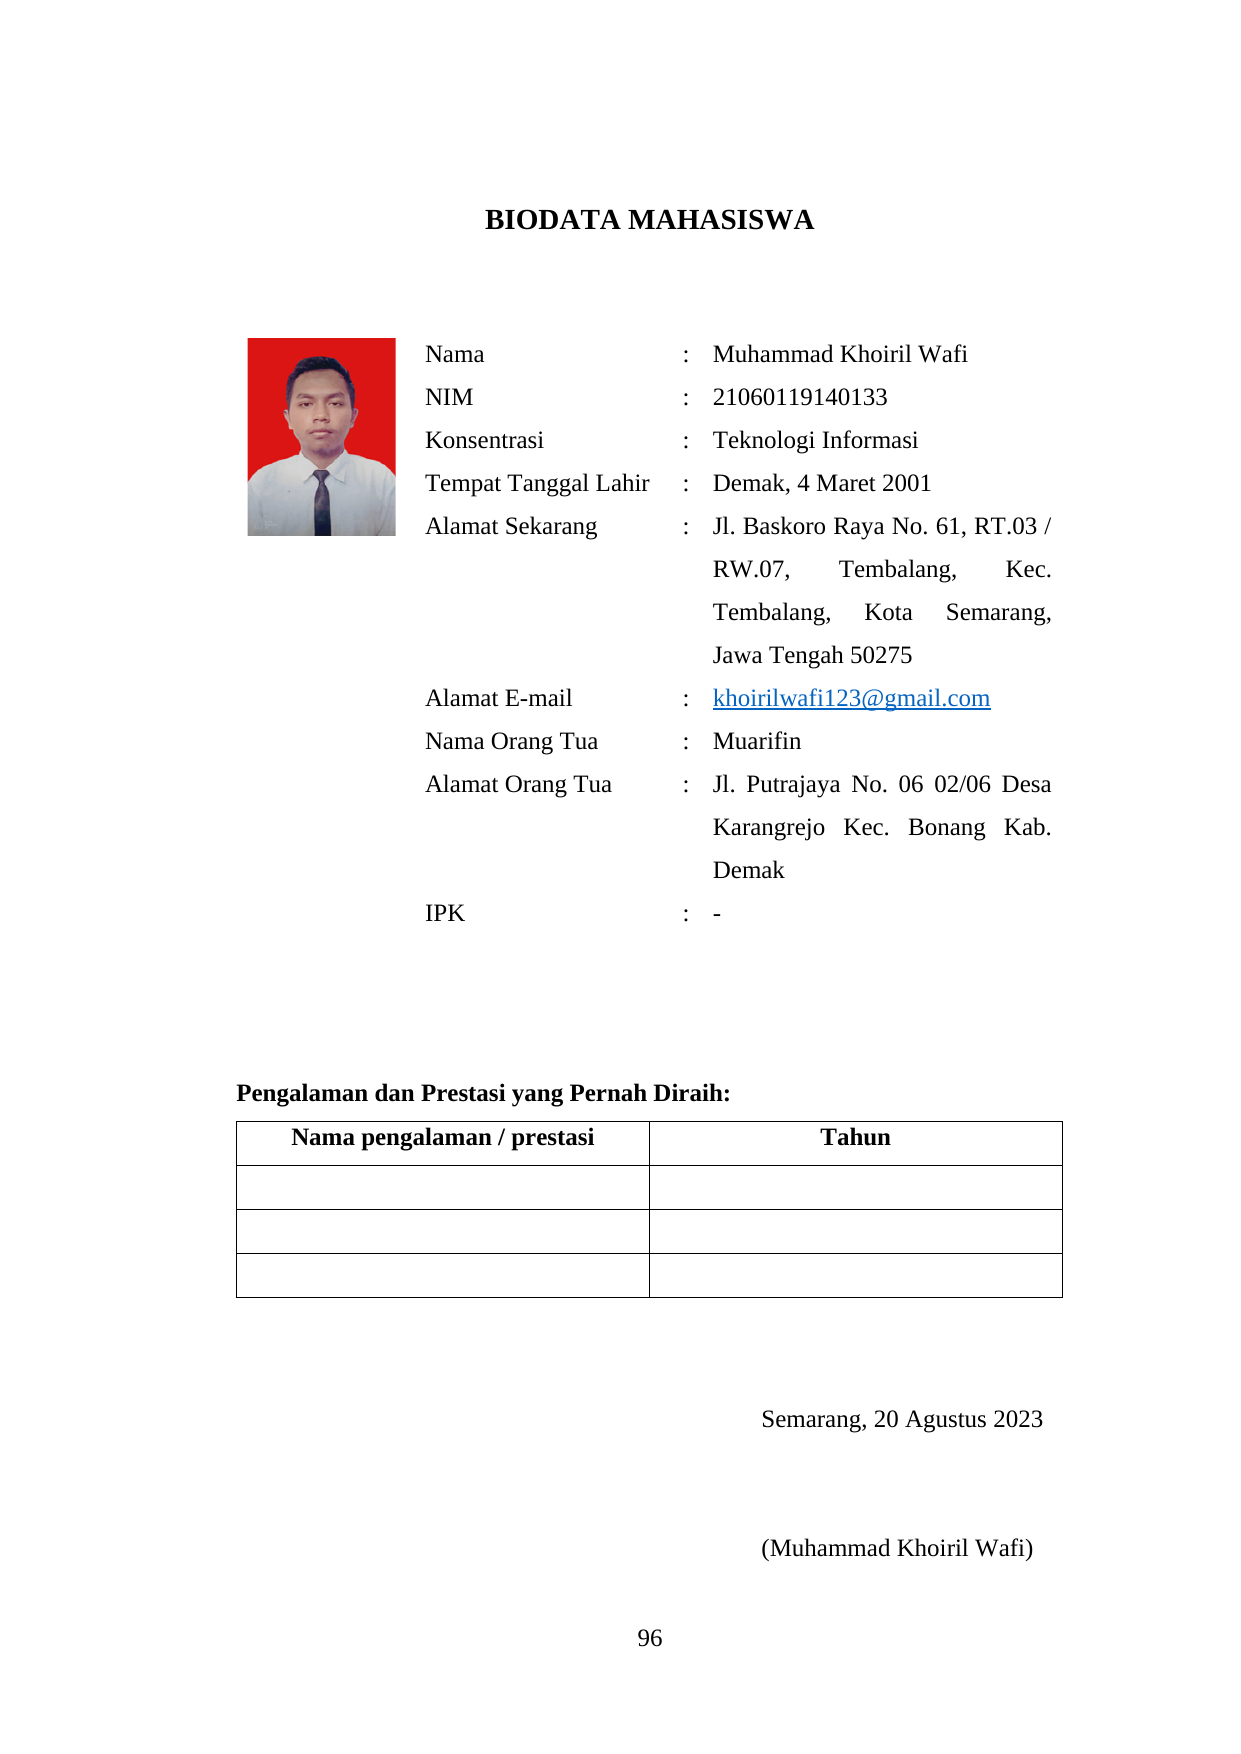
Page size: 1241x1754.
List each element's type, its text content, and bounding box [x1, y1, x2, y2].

table_cell [650, 1210, 1062, 1253]
table_cell : [671, 683, 701, 726]
table_header Muhammad Khoiril Wafi [701, 339, 1063, 382]
table_cell Muarifin [701, 726, 1063, 769]
table_cell Konsentrasi [414, 425, 671, 468]
text Semarang, 20 Agustus 2023 [761, 1404, 1063, 1433]
table_cell [237, 1254, 649, 1297]
table_cell : [671, 425, 701, 468]
table_cell : [671, 726, 701, 769]
table_cell Alamat E-mail [414, 683, 671, 726]
table_header Nama pengalaman / prestasi [237, 1122, 649, 1165]
text (Muhammad Khoiril Wafi) [761, 1533, 1063, 1562]
table_cell : [671, 899, 701, 985]
table_cell Alamat Sekarang [414, 511, 671, 683]
table_header : [671, 339, 701, 382]
table_cell [237, 1166, 649, 1209]
table_cell Demak, 4 Maret 2001 [701, 468, 1063, 511]
table_cell : [671, 769, 701, 898]
table_cell - [701, 899, 1063, 985]
table_cell [650, 1166, 1062, 1209]
text BIODATA MAHASISWA [236, 202, 1063, 236]
table_cell : [671, 468, 701, 511]
picture [247, 338, 396, 536]
table_cell 21060119140133 [701, 382, 1063, 425]
text Pengalaman dan Prestasi yang Pernah Diraih: [236, 1078, 1063, 1107]
table_cell Alamat Orang Tua [414, 769, 671, 898]
table_cell Tempat Tanggal Lahir [414, 468, 671, 511]
table_header [236, 339, 413, 985]
table_cell IPK [414, 899, 671, 985]
table_cell Jl. Putrajaya No. 06 02/06 Desa Karangrejo Kec. Bonang Kab. Demak [701, 769, 1063, 898]
table_cell [650, 1254, 1062, 1297]
table_cell Jl. Baskoro Raya No. 61, RT.03 / RW.07, Tembalang, Kec. Tembalang, Kota Semarang, Jawa Tengah 50275 [701, 511, 1063, 683]
table_cell : [671, 382, 701, 425]
table_cell [237, 1210, 649, 1253]
table_cell khoirilwafi123@gmail.com [701, 683, 1063, 726]
table_cell NIM [414, 382, 671, 425]
table_header Tahun [650, 1122, 1062, 1165]
table_cell Teknologi Informasi [701, 425, 1063, 468]
table_cell : [671, 511, 701, 683]
table_cell Nama Orang Tua [414, 726, 671, 769]
table_header Nama [414, 339, 671, 382]
